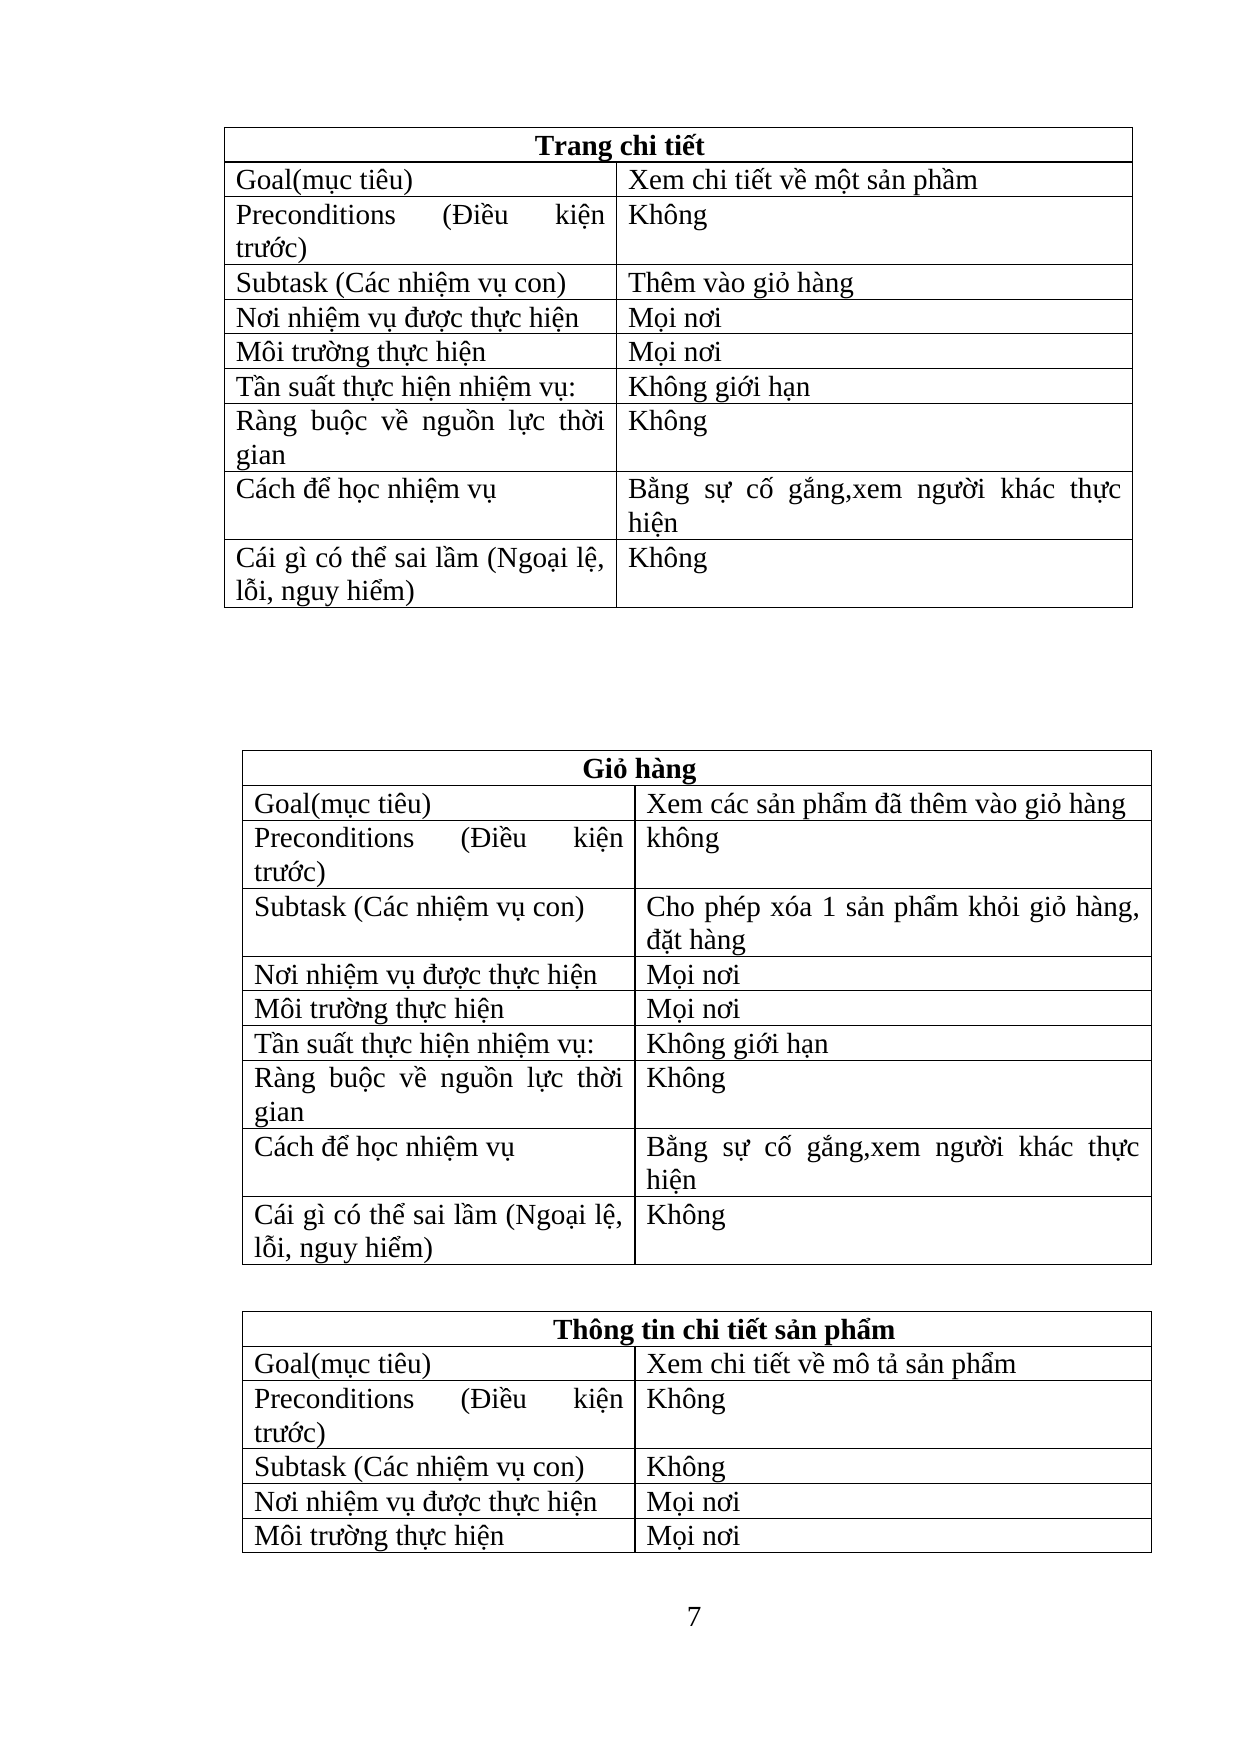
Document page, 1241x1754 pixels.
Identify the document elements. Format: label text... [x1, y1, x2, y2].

table_cell Thêm vào giỏ hàng [617, 265, 1132, 299]
table_cell Mọi nơi [636, 991, 1151, 1025]
table_cell Môi trường thực hiện [243, 991, 634, 1025]
table_cell Subtask (Các nhiệm vụ con) [243, 889, 634, 956]
table_cell Xem các sản phẩm đã thêm vào giỏ hàng [636, 786, 1151, 819]
table_cell Môi trường thực hiện [225, 334, 616, 368]
table_cell Không [636, 1061, 1151, 1128]
table_cell Bằng sự cố gắng,xem người khác thực hiện [636, 1129, 1151, 1196]
table_cell Tần suất thực hiện nhiệm vụ: [225, 369, 616, 402]
table_cell Ràng buộc về nguồn lực thời gian [225, 404, 616, 471]
table_cell Subtask (Các nhiệm vụ con) [225, 265, 616, 299]
table_cell Xem chi tiết về mô tả sản phẩm [636, 1347, 1151, 1380]
table_cell Cái gì có thể sai lầm (Ngoại lệ, lỗi, nguy hiểm) [243, 1197, 634, 1264]
table_cell Preconditions (Điều kiện trước) [243, 821, 634, 888]
table_cell Goal(mục tiêu) [243, 1347, 634, 1380]
table_cell Nơi nhiệm vụ được thực hiện [243, 1484, 634, 1517]
table_cell Cách để học nhiệm vụ [225, 472, 616, 539]
table_cell Không [636, 1381, 1151, 1448]
table_cell Mọi nơi [617, 334, 1132, 368]
table_cell Cái gì có thể sai lầm (Ngoại lệ, lỗi, nguy hiểm) [225, 540, 616, 607]
table_cell Không [617, 540, 1132, 607]
table_cell Môi trường thực hiện [243, 1519, 634, 1552]
table_cell Cho phép xóa 1 sản phẩm khỏi giỏ hàng, đặt hàng [636, 889, 1151, 956]
table_cell Không giới hạn [617, 369, 1132, 402]
table_cell Goal(mục tiêu) [243, 786, 634, 819]
table_cell Nơi nhiệm vụ được thực hiện [225, 300, 616, 333]
table_cell Nơi nhiệm vụ được thực hiện [243, 957, 634, 990]
table_cell Không [617, 197, 1132, 264]
table_cell Mọi nơi [636, 1484, 1151, 1517]
table_cell Preconditions (Điều kiện trước) [225, 197, 616, 264]
table_cell Xem chi tiết về một sản phầm [617, 163, 1132, 196]
table_cell Không giới hạn [636, 1026, 1151, 1059]
table_cell Cách để học nhiệm vụ [243, 1129, 634, 1196]
table_header Giỏ hàng [243, 751, 1151, 785]
table_header Thông tin chi tiết sản phẩm [243, 1312, 1151, 1346]
table_cell Mọi nơi [636, 1519, 1151, 1552]
table_cell Không [636, 1449, 1151, 1483]
table_cell Không [617, 404, 1132, 471]
table_cell Tần suất thực hiện nhiệm vụ: [243, 1026, 634, 1059]
table_cell Mọi nơi [636, 957, 1151, 990]
table_cell Mọi nơi [617, 300, 1132, 333]
table_header Trang chi tiết [225, 128, 1132, 161]
table_cell Bằng sự cố gắng,xem người khác thực hiện [617, 472, 1132, 539]
table_cell Subtask (Các nhiệm vụ con) [243, 1449, 634, 1483]
table_cell không [636, 821, 1151, 888]
table_cell Goal(mục tiêu) [225, 163, 616, 196]
table_cell Không [636, 1197, 1151, 1264]
table_cell Preconditions (Điều kiện trước) [243, 1381, 634, 1448]
table_cell Ràng buộc về nguồn lực thời gian [243, 1061, 634, 1128]
